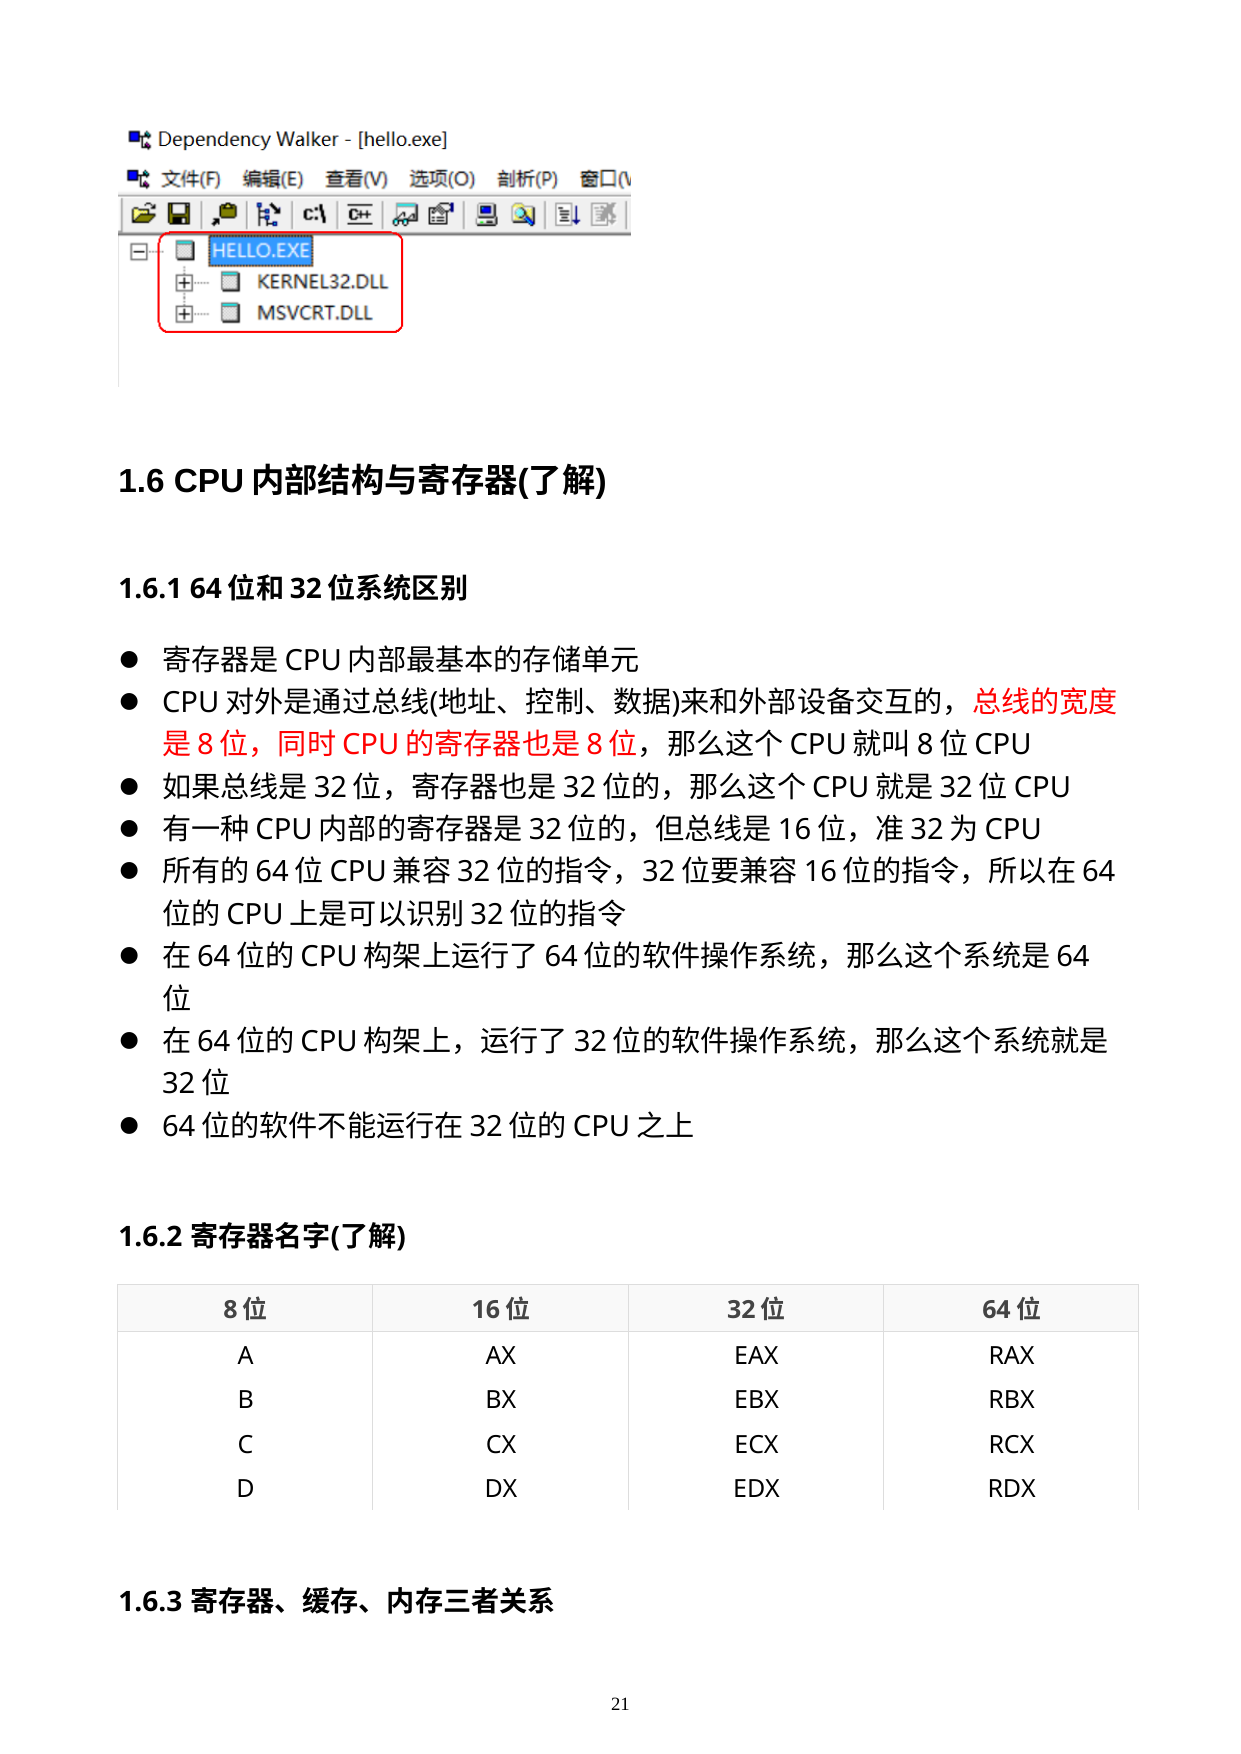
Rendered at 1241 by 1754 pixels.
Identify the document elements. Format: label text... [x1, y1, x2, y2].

list 在64位的CPU构架上运行了64位的软件操作系统，那么这个系统是64位 [118, 933, 1122, 1017]
list CPU对外是通过总线(地址、控制、数据)来和外部设备交互的，总线的宽度是8位，同时CPU的寄存器也是8位，那么这个CPU就叫8位CPU [118, 678, 1122, 763]
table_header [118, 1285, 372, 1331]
subtitle 1.6.1 64位和32位系统区别 [118, 566, 1122, 607]
subtitle 1.6.2 寄存器名字(了解) [118, 1213, 1122, 1254]
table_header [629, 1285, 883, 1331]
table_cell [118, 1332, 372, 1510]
picture [118, 118, 631, 387]
list 所有的64位CPU兼容32位的指令，32位要兼容16位的指令，所以在64位的CPU上是可以识别32位的指令 [118, 848, 1122, 933]
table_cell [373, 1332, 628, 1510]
subtitle 1.6 CPU内部结构与寄存器(了解) [118, 454, 1122, 502]
list 如果总线是32位，寄存器也是32位的，那么这个CPU就是32位CPU [118, 763, 1122, 806]
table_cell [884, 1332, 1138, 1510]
list 有一种CPU内部的寄存器是32位的，但总线是16位，准32为CPU [118, 806, 1122, 848]
list 64位的软件不能运行在32位的CPU之上 [118, 1102, 1122, 1145]
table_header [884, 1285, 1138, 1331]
list 寄存器是CPU内部最基本的存储单元 [118, 636, 1122, 678]
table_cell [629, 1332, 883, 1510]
subtitle 1.6.3 寄存器、缓存、内存三者关系 [118, 1579, 1122, 1620]
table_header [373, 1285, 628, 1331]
list 在64位的CPU构架上，运行了32位的软件操作系统，那么这个系统就是32位 [118, 1017, 1122, 1102]
